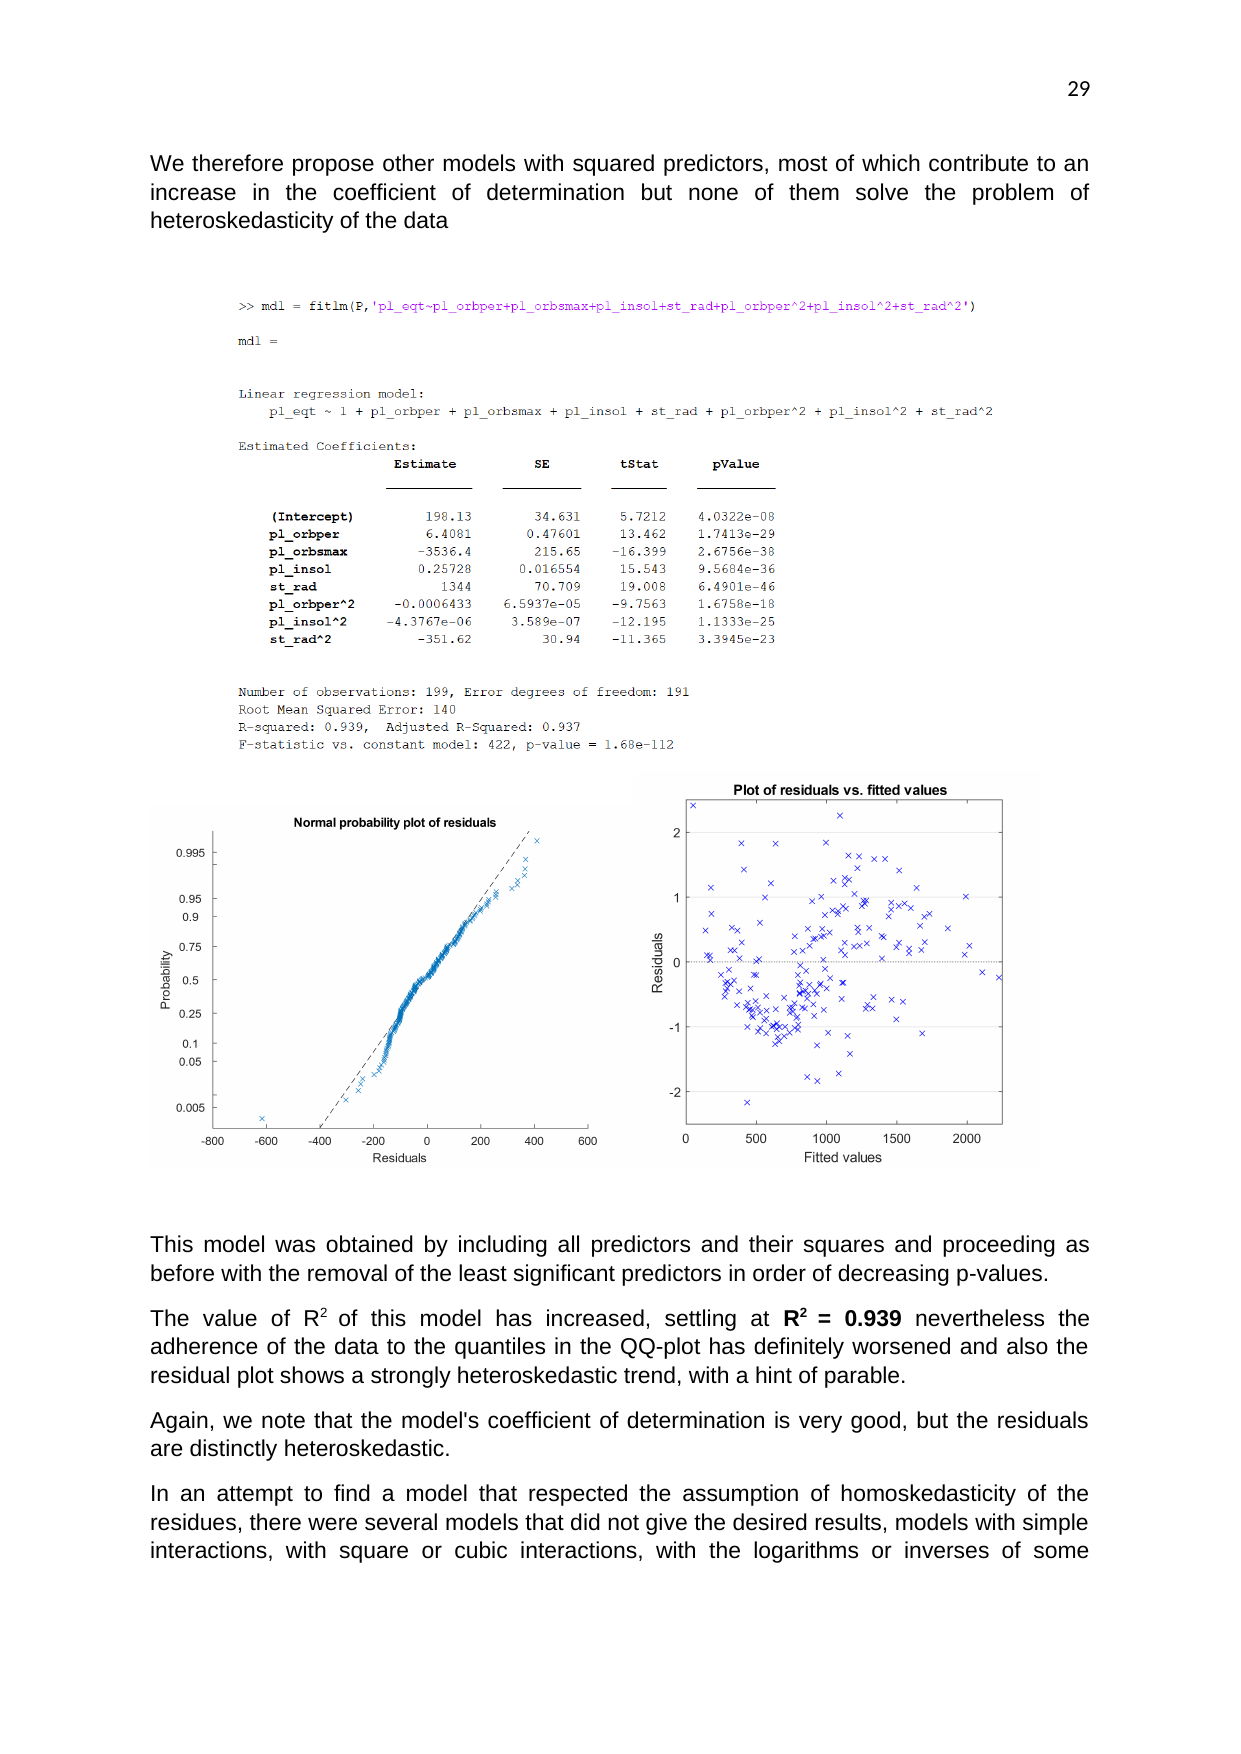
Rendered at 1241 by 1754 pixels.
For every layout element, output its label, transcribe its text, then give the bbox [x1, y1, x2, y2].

picture [236, 297, 1005, 752]
picture [150, 770, 1041, 1168]
text We therefore propose other models with squared predictors, most of which contribute to an increase in the coefficient of determination but none of them solve the problem of heteroskedasticity of the data [150, 150, 1090, 233]
text Again, we note that the model's coefficient of determination is very good, but the residuals are distinctly heteroskedastic. [150, 1407, 1090, 1462]
text The value of R2 of this model has increased, settling at R2 = 0.939 nevertheless the adherence of the data to the quantiles in the QQ-plot has definitely worsened and also the residual plot shows a strongly heteroskedastic trend, with a hint of parable. [150, 1305, 1090, 1388]
text This model was obtained by including all predictors and their squares and proceeding as before with the removal of the least significant predictors in order of decreasing p-values. [150, 1231, 1090, 1286]
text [150, 1480, 1090, 1563]
